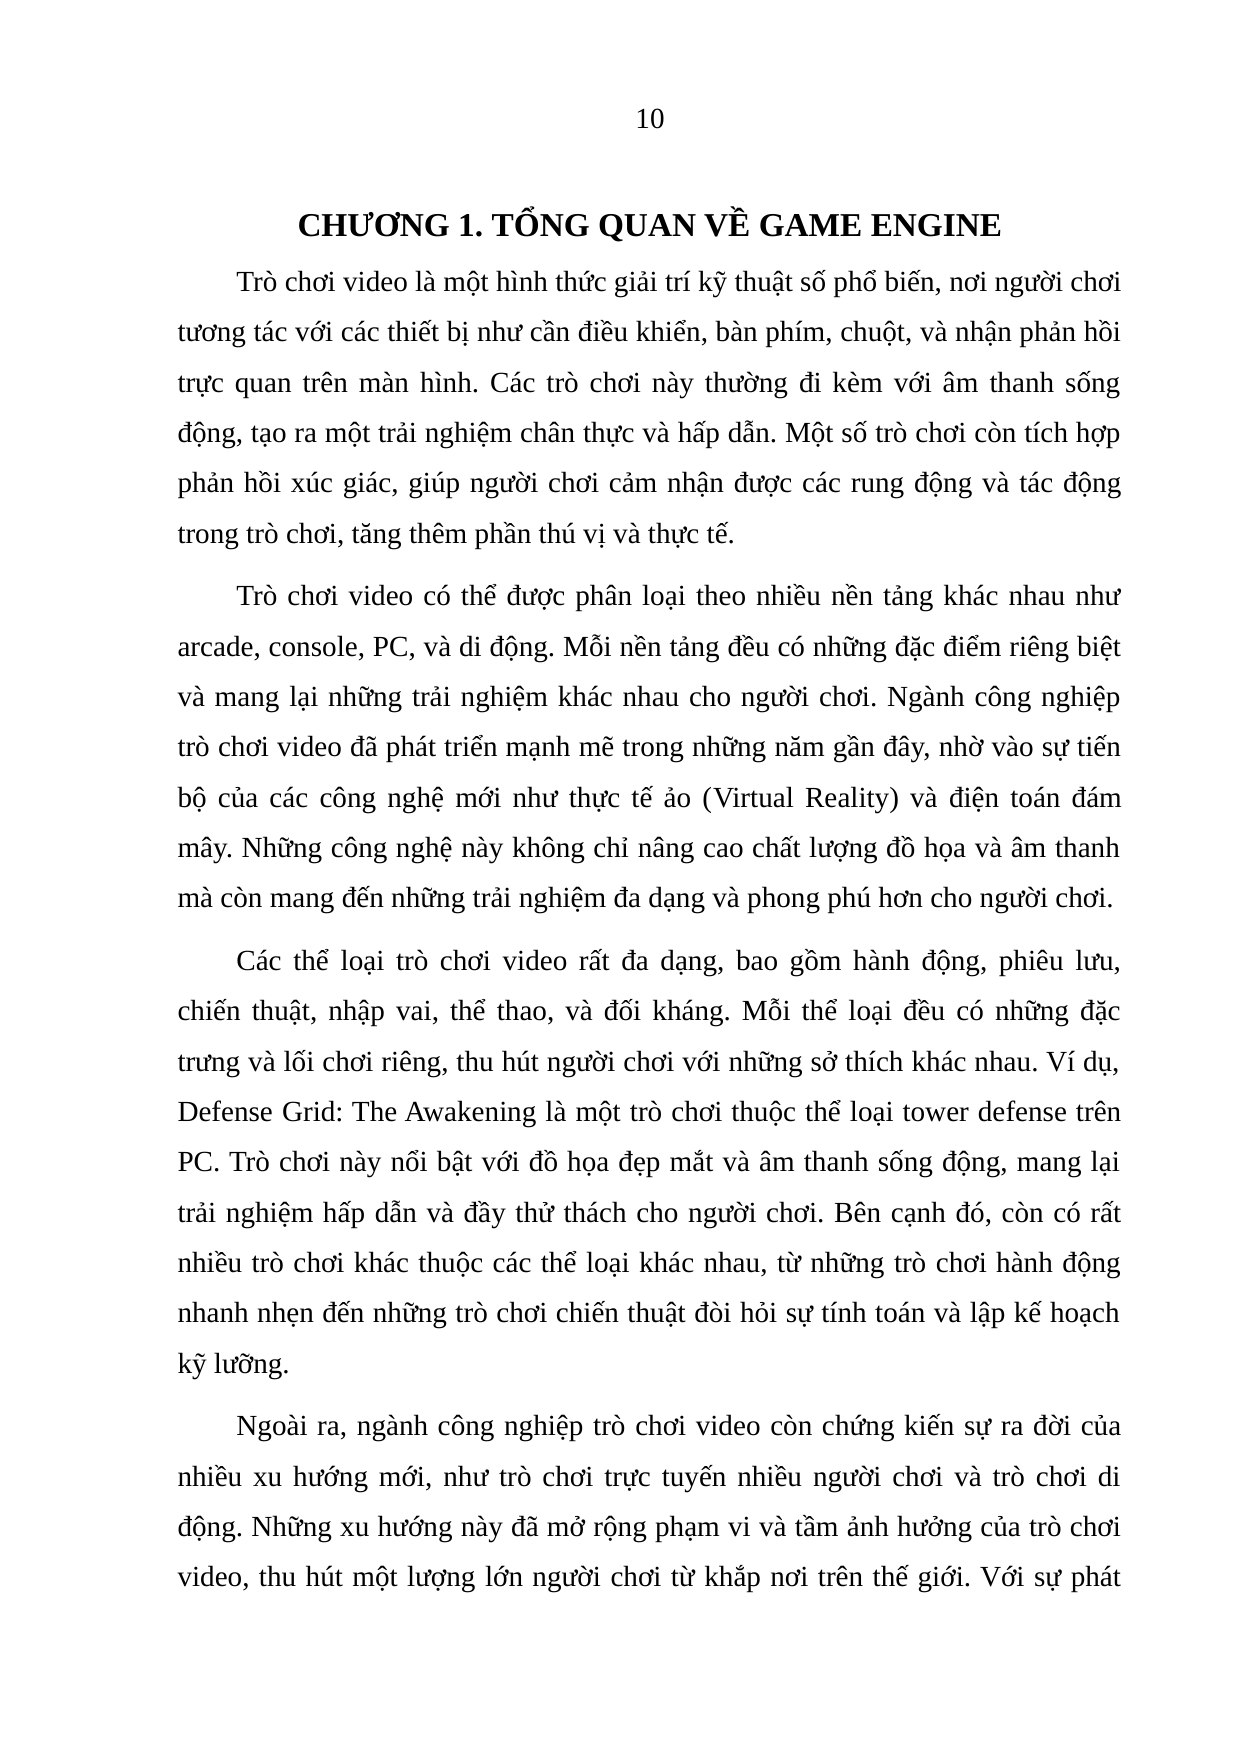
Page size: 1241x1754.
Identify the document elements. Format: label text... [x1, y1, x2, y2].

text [177, 1408, 1122, 1593]
text Trò chơi video là một hình thức giải trí kỹ thuật số phổ biến, nơi người chơi tương tác với các thiết bị như cần điều khiển, bàn phím, chuột, và nhận phản hồi trực quan trên màn hình. Các trò chơi này thường đi kèm với âm thanh sống động, tạo ra một trải nghiệm chân thực và hấp dẫn. Một số trò chơi còn tích hợp phản hồi xúc giác, giúp người chơi cảm nhận được các rung động và tác động trong trò chơi, tăng thêm phần thú vị và thực tế. [177, 264, 1122, 549]
subtitle TỔNG QUAN VỀ GAME ENGINE [177, 206, 1122, 244]
text Các thể loại trò chơi video rất đa dạng, bao gồm hành động, phiêu lưu, chiến thuật, nhập vai, thể thao, và đối kháng. Mỗi thể loại đều có những đặc trưng và lối chơi riêng, thu hút người chơi với những sở thích khác nhau. Ví dụ, Defense Grid: The Awakening là một trò chơi thuộc thể loại tower defense trên PC. Trò chơi này nổi bật với đồ họa đẹp mắt và âm thanh sống động, mang lại trải nghiệm hấp dẫn và đầy thử thách cho người chơi. Bên cạnh đó, còn có rất nhiều trò chơi khác thuộc các thể loại khác nhau, từ những trò chơi hành động nhanh nhẹn đến những trò chơi chiến thuật đòi hỏi sự tính toán và lập kế hoạch kỹ lưỡng. [177, 943, 1122, 1379]
text Trò chơi video có thể được phân loại theo nhiều nền tảng khác nhau như arcade, console, PC, và di động. Mỗi nền tảng đều có những đặc điểm riêng biệt và mang lại những trải nghiệm khác nhau cho người chơi. Ngành công nghiệp trò chơi video đã phát triển mạnh mẽ trong những năm gần đây, nhờ vào sự tiến bộ của các công nghệ mới như thực tế ảo (Virtual Reality) và điện toán đám mây. Những công nghệ này không chỉ nâng cao chất lượng đồ họa và âm thanh mà còn mang đến những trải nghiệm đa dạng và phong phú hơn cho người chơi. [177, 578, 1122, 914]
